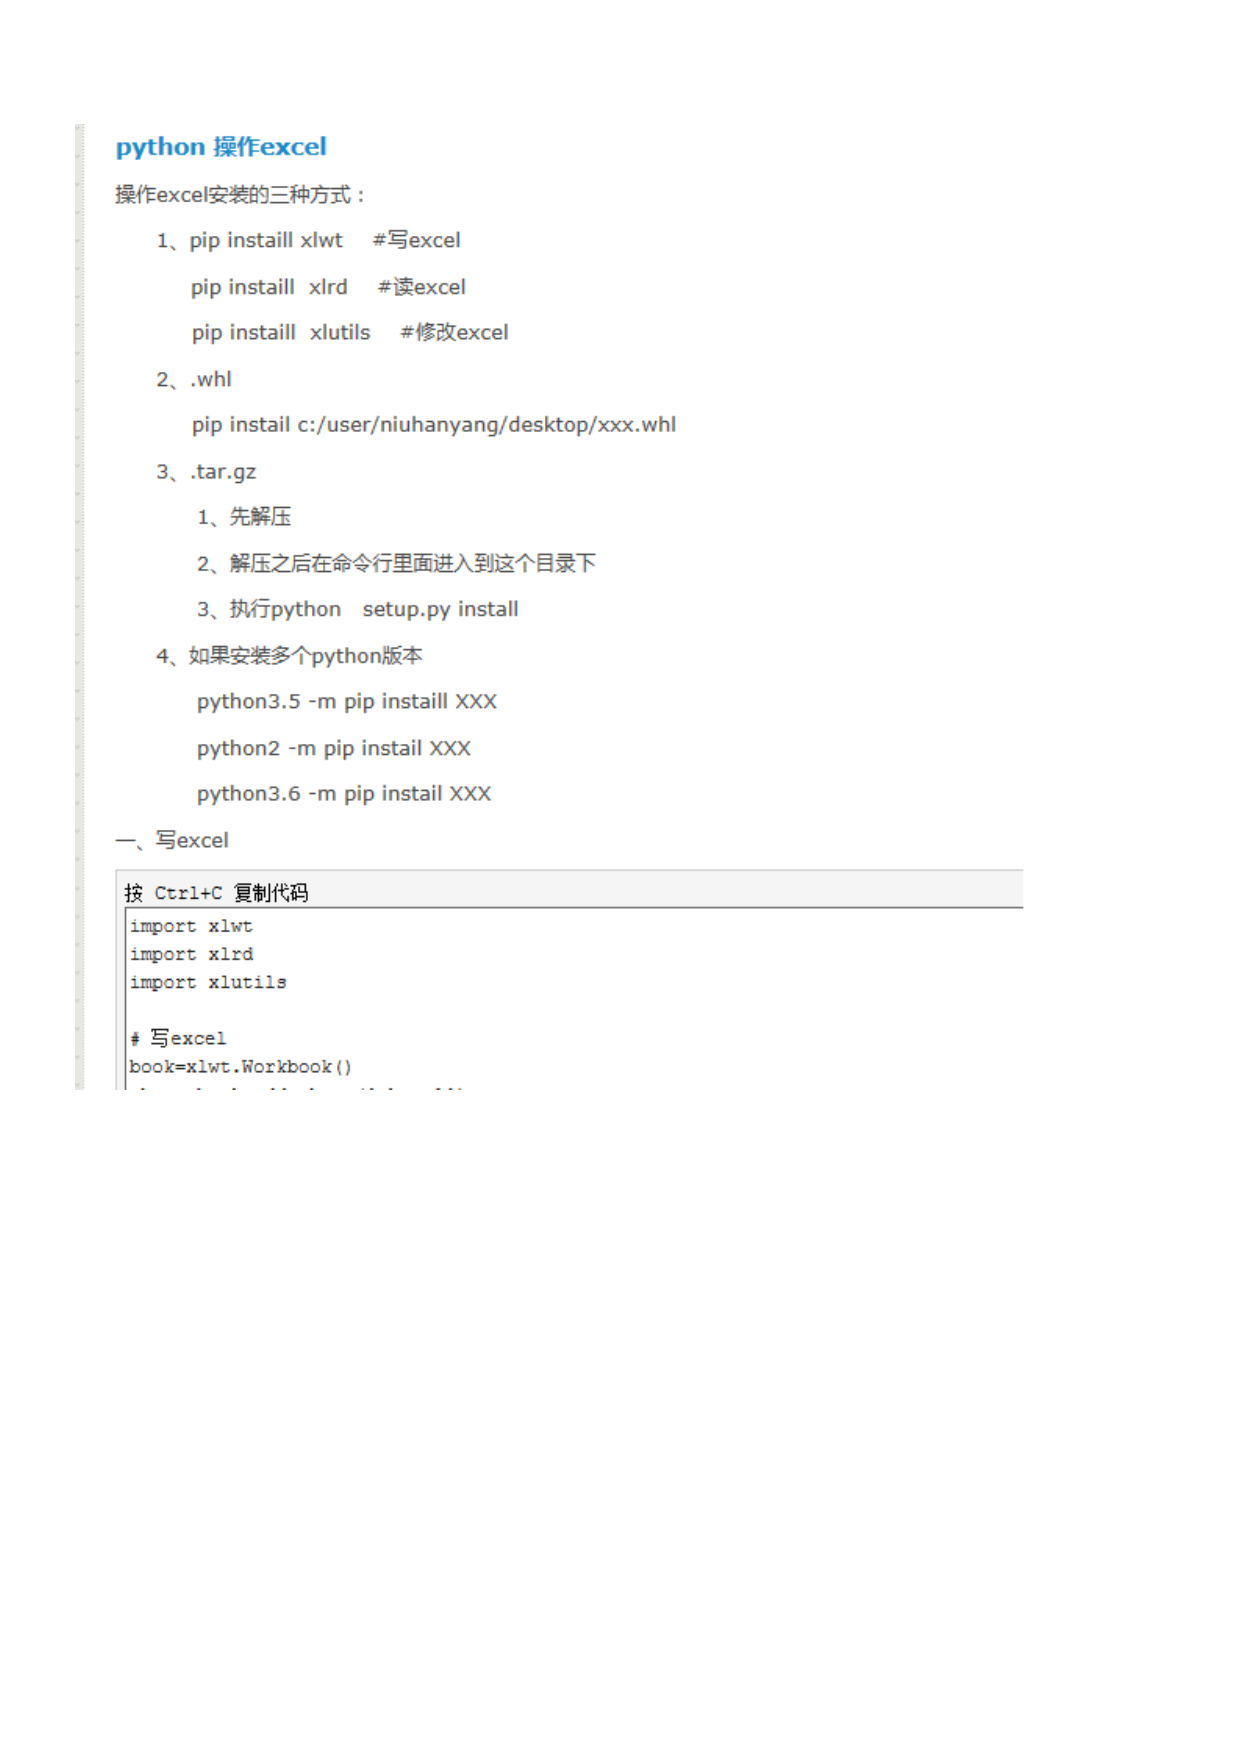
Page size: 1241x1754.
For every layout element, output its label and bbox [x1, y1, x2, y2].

picture [75, 122, 1024, 1088]
